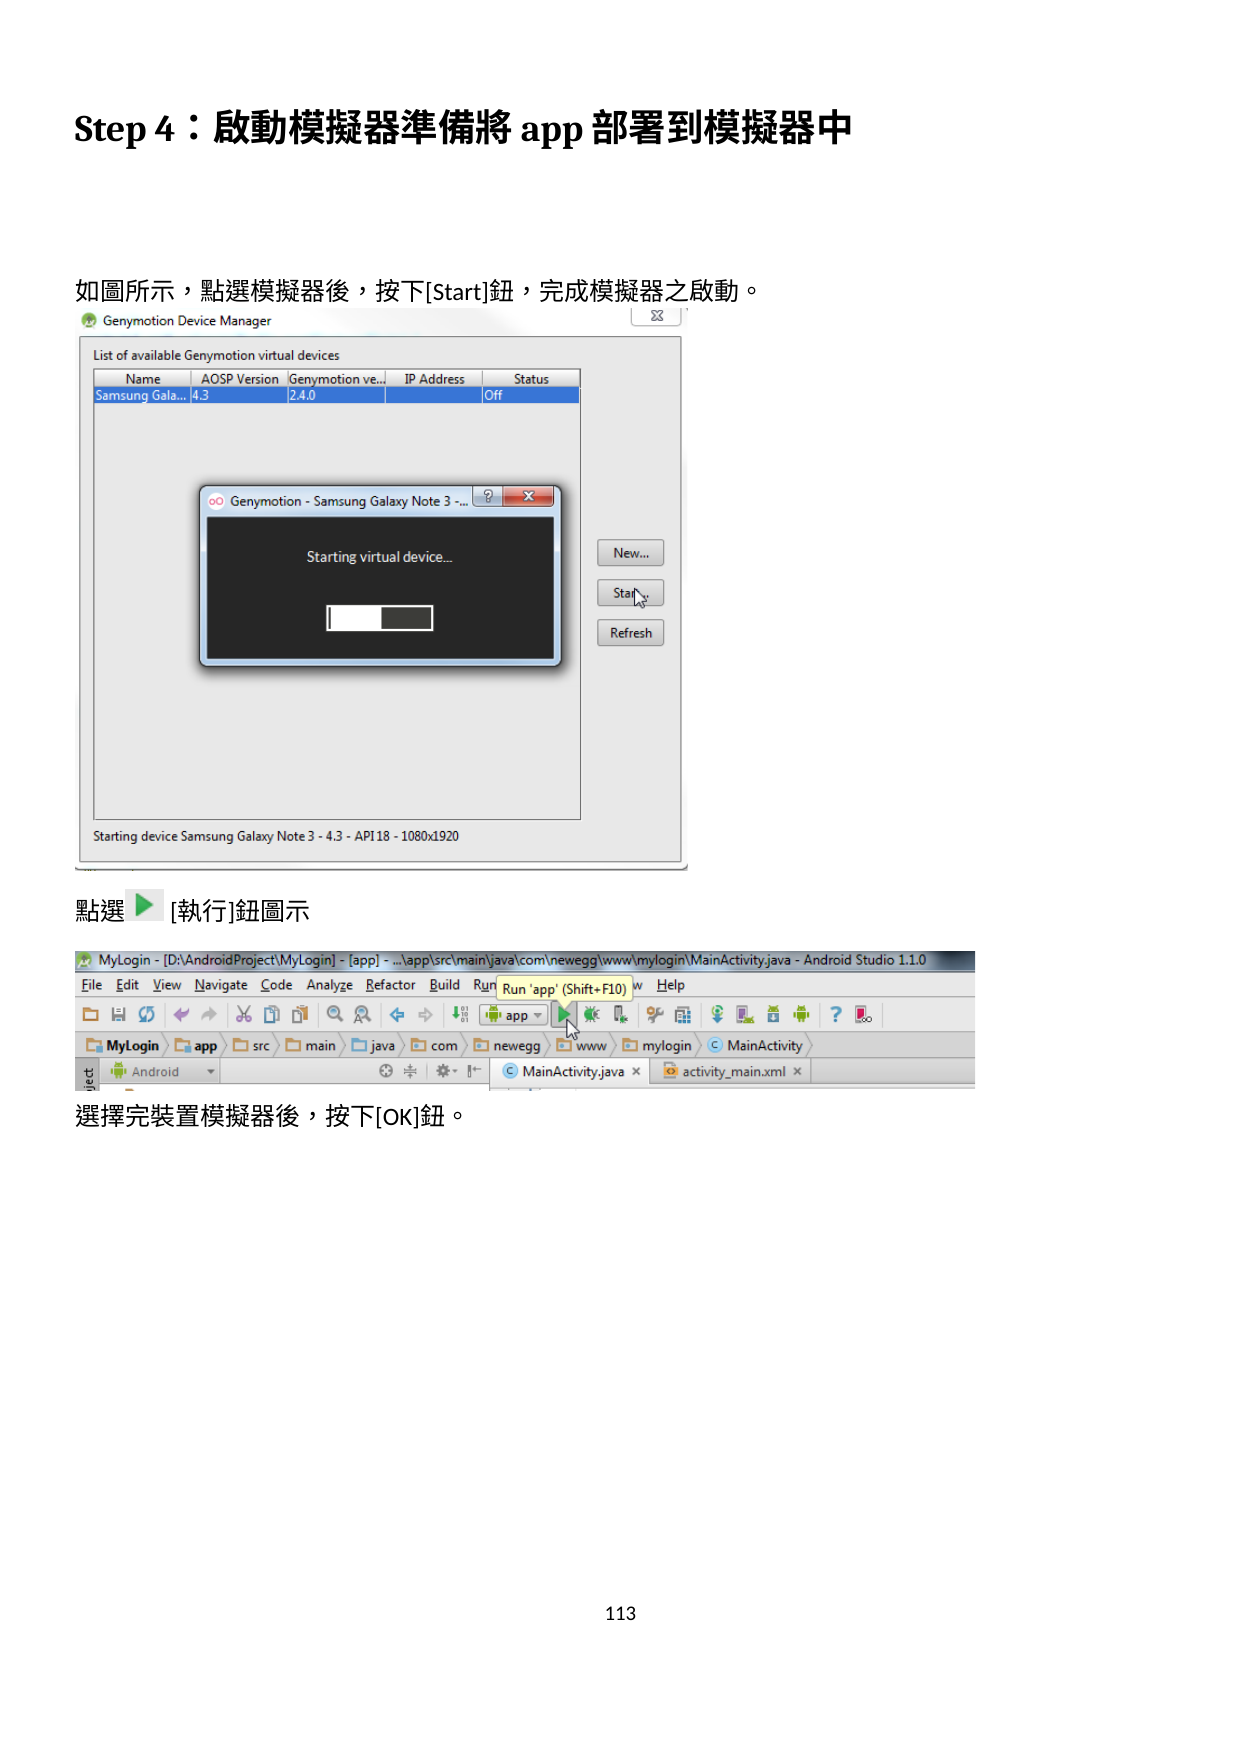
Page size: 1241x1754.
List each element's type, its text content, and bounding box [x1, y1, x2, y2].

subtitle Step 4：啟動模擬器準備將app部署到模擬器中 [75, 87, 1165, 162]
text 點選 [執行]鈕圖示 [75, 871, 1165, 946]
picture [75, 308, 688, 871]
picture [125, 889, 164, 921]
text 選擇完裝置模擬器後，按下[OK]鈕。 [75, 1096, 1165, 1133]
picture [75, 951, 976, 1091]
text 如圖所示，點選模擬器後，按下[Start]鈕，完成模擬器之啟動。 [75, 271, 1165, 308]
